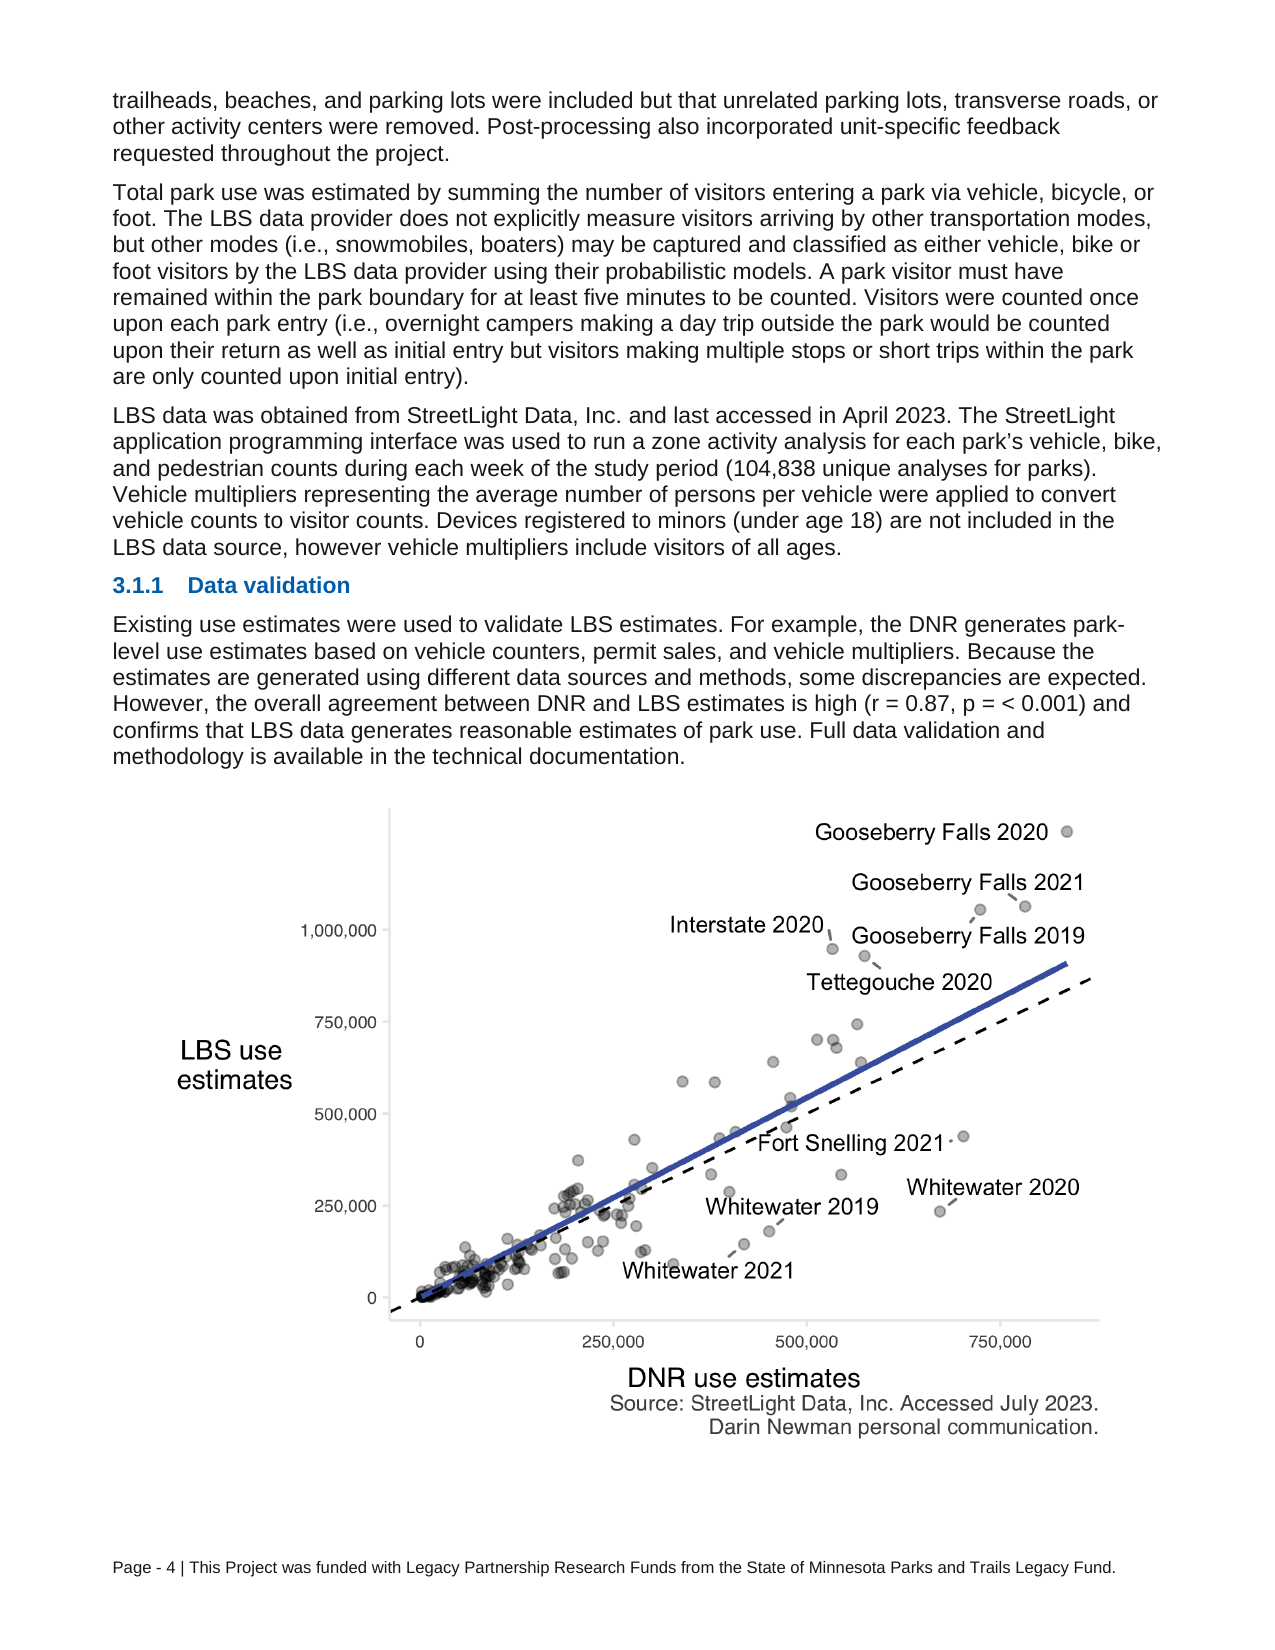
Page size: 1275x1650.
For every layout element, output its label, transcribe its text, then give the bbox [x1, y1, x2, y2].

text Total park use was estimated by summing the number of visitors entering a park via vehicle, bicycle, or foot. The LBS data provider does not explicitly measure visitors arriving by other transportation modes, but other modes (i.e., snowmobiles, boaters) may be captured and classified as either vehicle, bike or foot visitors by the LBS data provider using their probabilistic models. A park visitor must have remained within the park boundary for at least five minutes to be counted. Visitors were counted once upon each park entry (i.e., overnight campers making a day trip outside the park would be counted upon their return as well as initial entry but visitors making multiple stops or short trips within the park are only counted upon initial entry). [112, 178, 1162, 389]
picture [150, 782, 1125, 1465]
subtitle 3.1.1 Data validation [112, 572, 1162, 599]
text Existing use estimates were used to validate LBS estimates. For example, the DNR generates park-level use estimates based on vehicle counters, permit sales, and vehicle multipliers. Because the estimates are generated using different data sources and methods, some discrepancies are expected. However, the overall agreement between DNR and LBS estimates is high (r = 0.87, p = < 0.001) and confirms that LBS data generates reasonable estimates of park use. Full data validation and methodology is available in the technical documentation. [112, 611, 1162, 769]
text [112, 87, 1162, 166]
text LBS data was obtained from StreetLight Data, Inc. and last accessed in April 2023. The StreetLight application programming interface was used to run a zone activity analysis for each park’s vehicle, bike, and pedestrian counts during each week of the study period (104,838 unique analyses for parks). Vehicle multipliers representing the average number of persons per vehicle were applied to convert vehicle counts to visitor counts. Devices registered to minors (under age 18) are not included in the LBS data source, however vehicle multipliers include visitors of all ages. [112, 402, 1162, 560]
